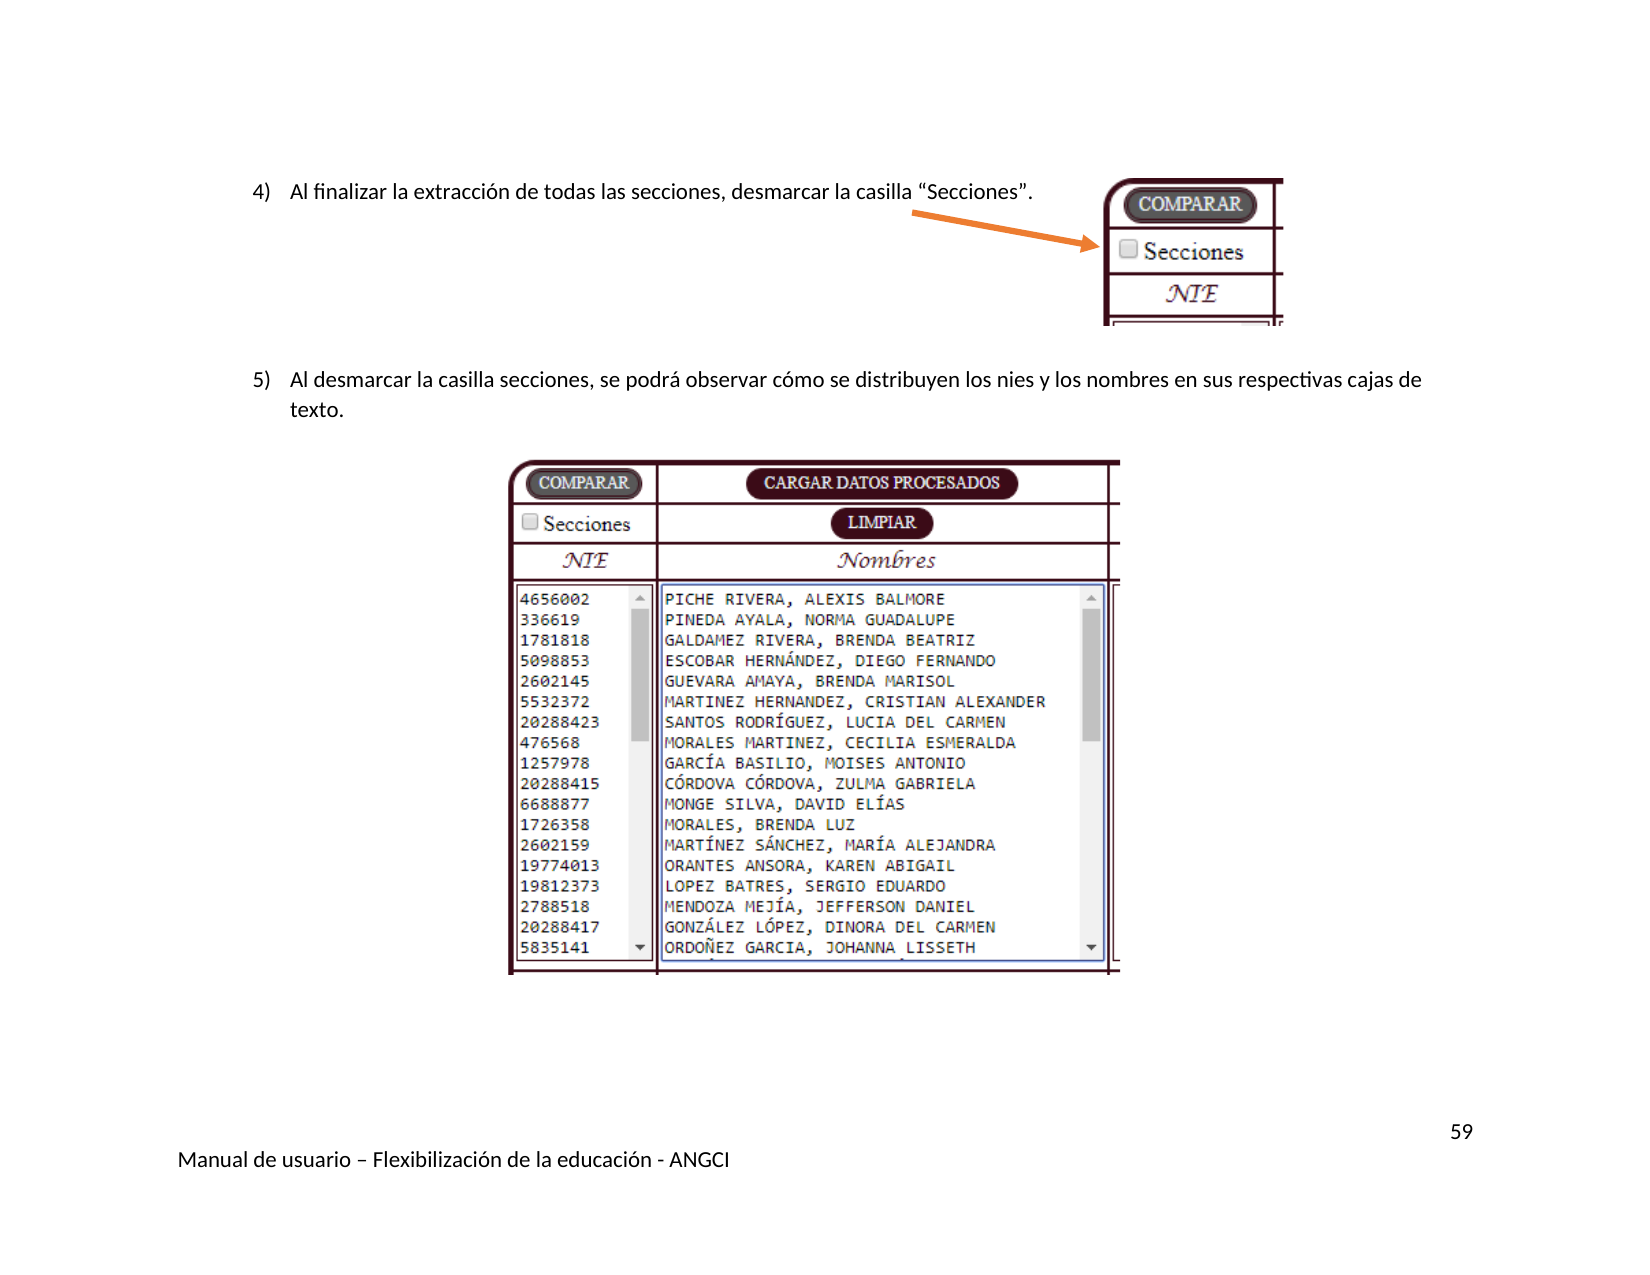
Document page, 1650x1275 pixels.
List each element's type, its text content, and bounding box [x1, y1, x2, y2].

picture [1099, 178, 1284, 326]
picture [507, 456, 1121, 975]
list Al desmarcar la casilla secciones, se podrá observar cómo se distribuyen los nies y los nombres en sus respectivas cajas de texto. [252, 365, 1473, 423]
list Al finalizar la extracción de todas las secciones, desmarcar la casilla “Secciones”. [252, 177, 1473, 205]
